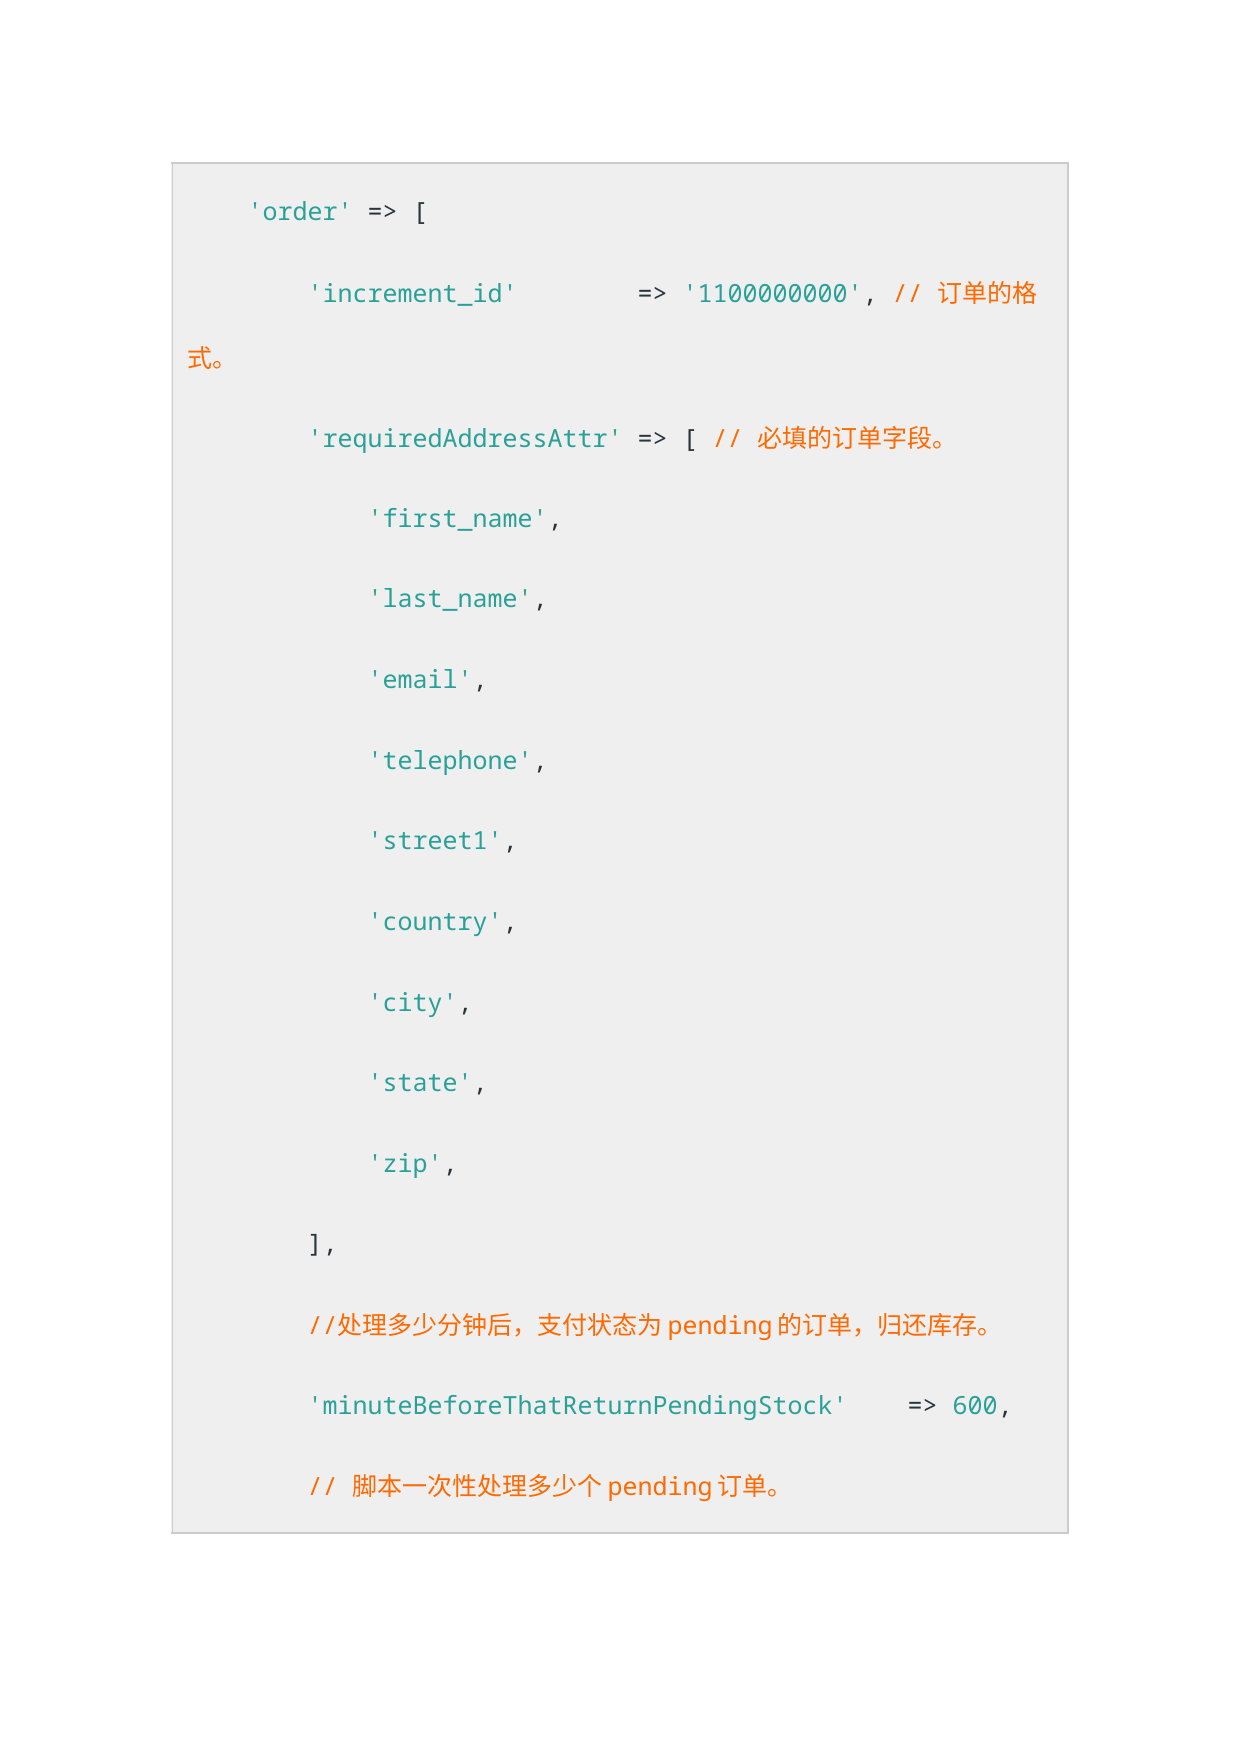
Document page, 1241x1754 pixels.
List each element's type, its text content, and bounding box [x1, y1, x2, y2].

text 'state', [173, 1033, 1067, 1114]
text 'first_name', [173, 469, 1067, 549]
text 'order' => [ [173, 164, 1067, 243]
text 'increment_id' => '1100000000', // 订单的格式。 [173, 243, 1067, 388]
text 'zip', [173, 1114, 1067, 1194]
text 'street1', [173, 791, 1067, 872]
text 'telephone', [173, 711, 1067, 791]
text 'email', [173, 630, 1067, 711]
text 'minuteBeforeThatReturnPendingStock' => 600, [173, 1356, 1067, 1436]
text 'city', [173, 953, 1067, 1033]
text 'country', [173, 872, 1067, 953]
text // 脚本一次性处理多少个pending订单。 [173, 1436, 1067, 1532]
text ], [173, 1194, 1067, 1275]
text 'last_name', [173, 549, 1067, 630]
text 'requiredAddressAttr' => [ // 必填的订单字段。 [173, 388, 1067, 469]
text //处理多少分钟后，支付状态为pending的订单，归还库存。 [173, 1275, 1067, 1356]
